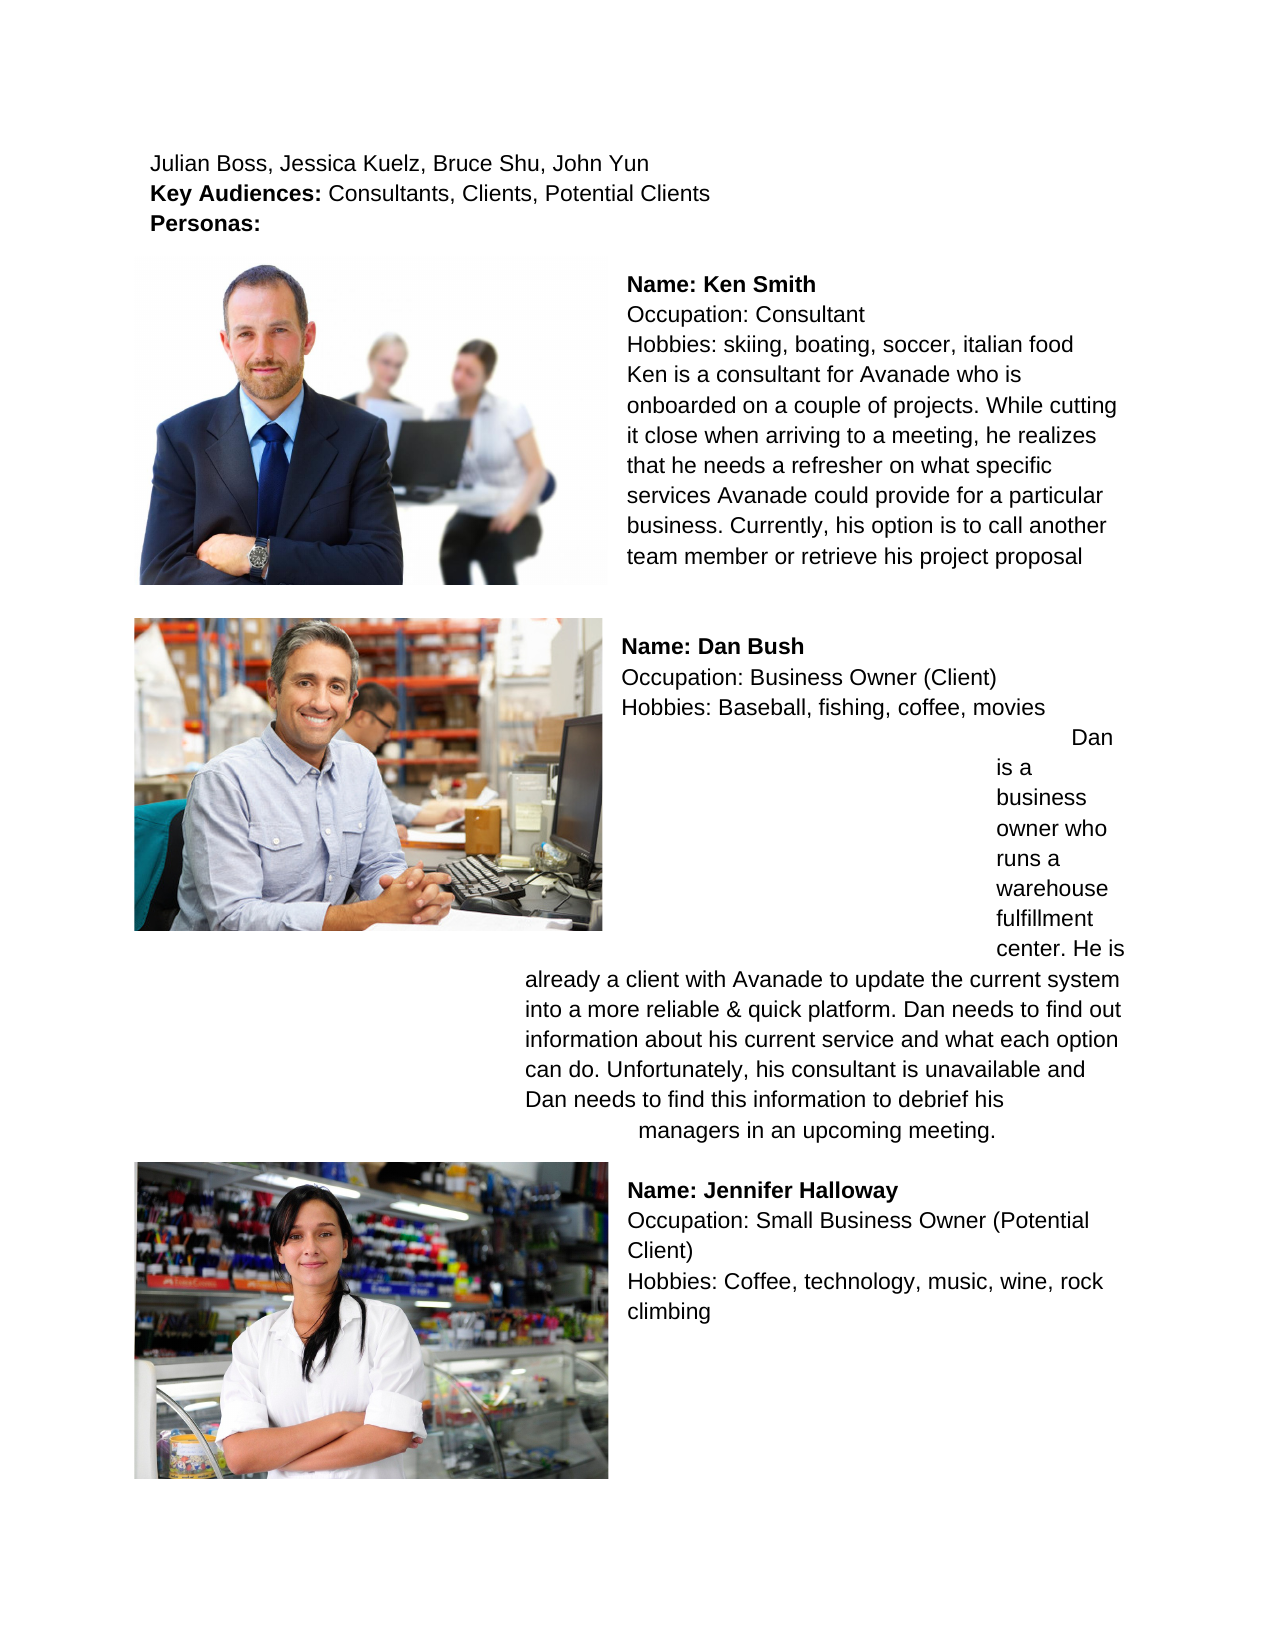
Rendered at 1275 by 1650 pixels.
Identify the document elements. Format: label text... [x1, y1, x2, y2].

text Hobbies: Coffee, technology, music, wine, rock climbing [609, 1268, 1125, 1324]
picture [134, 618, 603, 931]
text Key Audiences: Consultants, Clients, Potential Clients [150, 180, 1125, 207]
picture [134, 256, 608, 585]
picture [134, 1162, 609, 1479]
text Julian Boss, Jessica Kuelz, Bruce Shu, John Yun [150, 150, 1125, 176]
text Personas: [150, 210, 1125, 237]
text Hobbies: skiing, boating, soccer, italian food [608, 331, 1125, 358]
text Occupation: Consultant [608, 301, 1125, 327]
text Name: Ken Smith [608, 271, 1125, 297]
text Name: Dan Bush [603, 633, 1125, 660]
text Occupation: Small Business Owner (Potential Client) [609, 1207, 1125, 1264]
text Occupation: Business Owner (Client) [603, 663, 1125, 690]
text Ken is a consultant for Avanade who is onboarded on a couple of projects. While cutting it close when arriving to a meeting, he realizes that he needs a refresher on what specific services Avanade could provide for a particular business. Currently, his option is to call another team member or retrieve his project proposal [608, 361, 1125, 569]
text Name: Jennifer Halloway [609, 1177, 1125, 1203]
text Hobbies: Baseball, fishing, coffee, movies [603, 694, 1125, 720]
text managers in an upcoming meeting. [525, 1117, 1125, 1143]
text Dan is a business owner who runs a warehouse fulfillment center. He is already a client with Avanade to update the current system into a more reliable & quick platform. Dan needs to find out information about his current service and what each option can do. Unfortunately, his consultant is unavailable and Dan needs to find this information to debrief his [525, 724, 1125, 1113]
